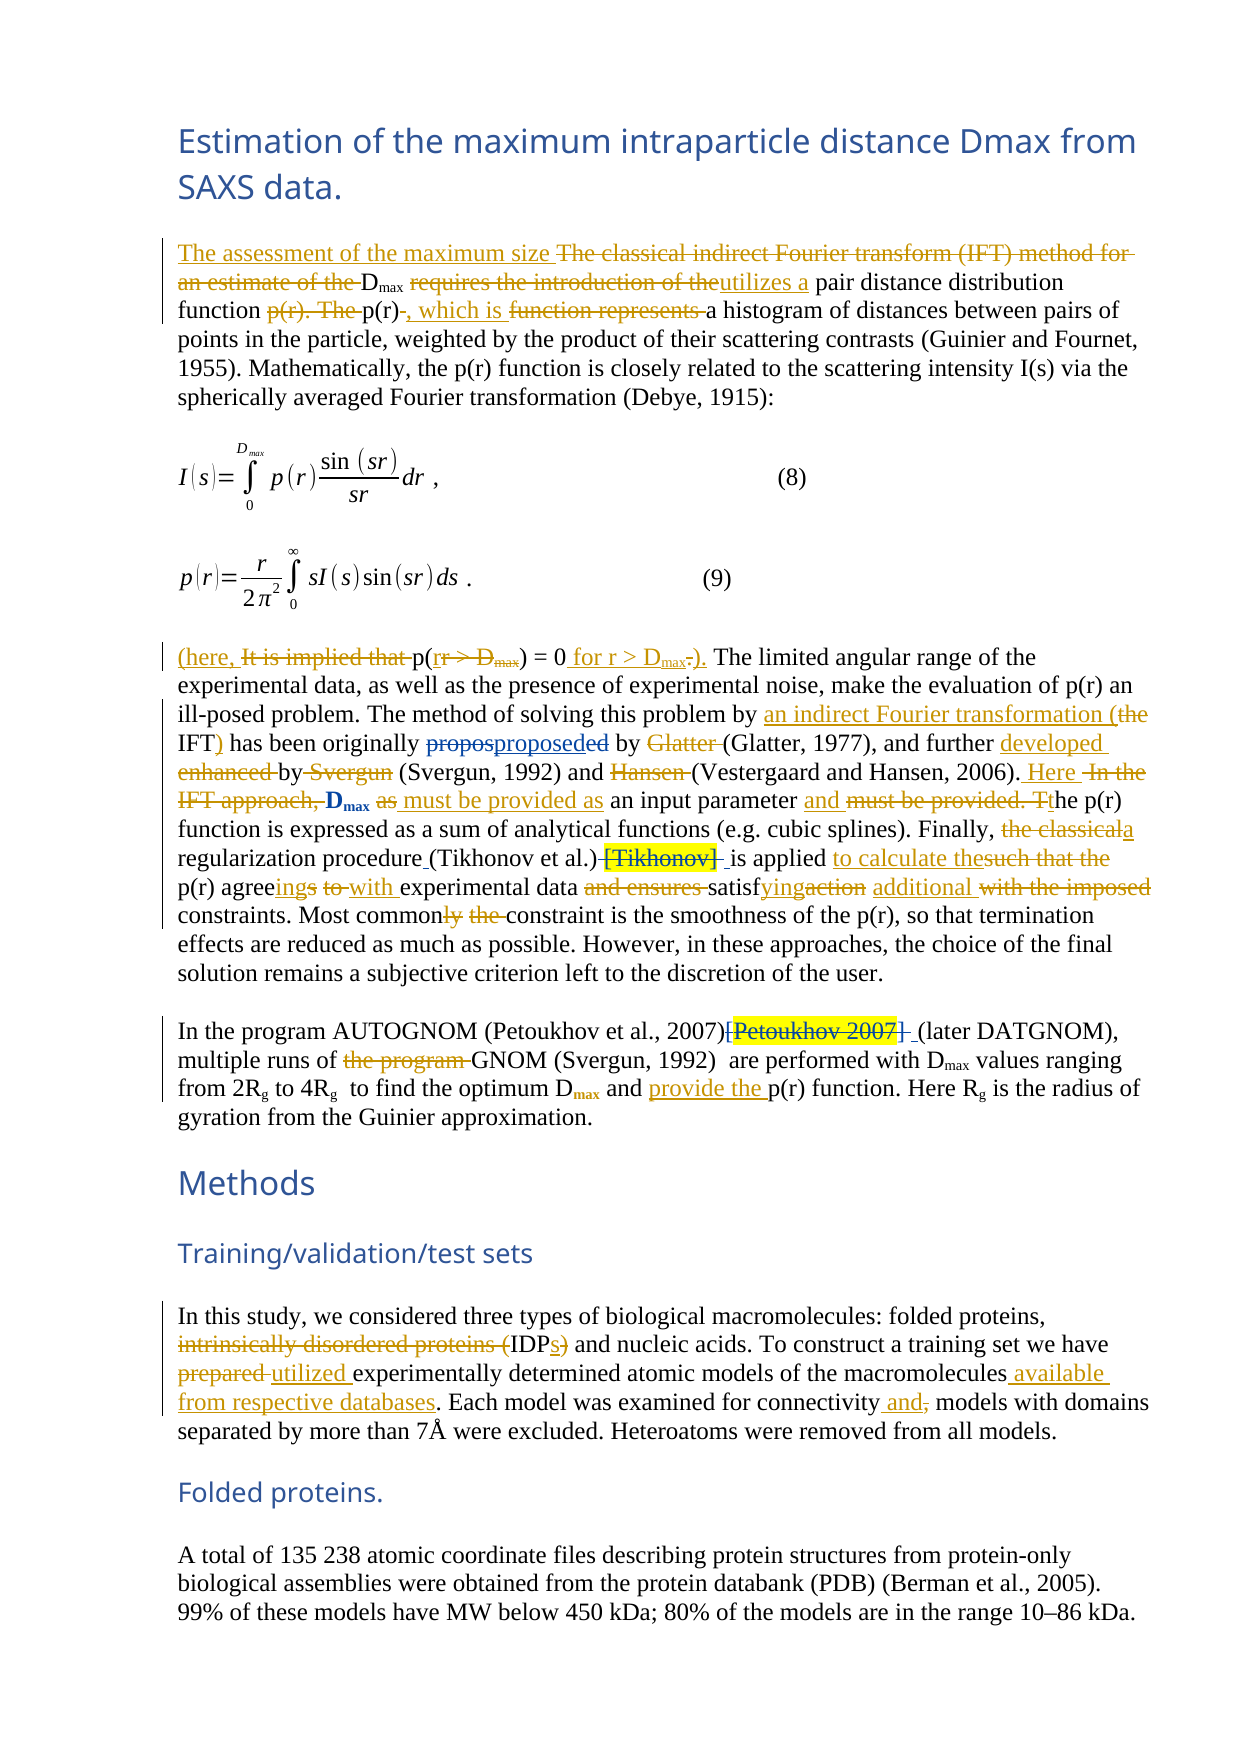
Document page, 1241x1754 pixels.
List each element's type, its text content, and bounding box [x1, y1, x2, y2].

text In this study, we considered three types of biological macromolecules: folded proteins, IDP and nucleic acids. To construct a training set we have experimentally determined atomic models of the macromolecules. Each model was examined for connectivity models with domains separated by more than 7Å were excluded. Heteroatoms were removed from all models. [177, 1301, 1152, 1444]
text . (9) [177, 542, 1152, 613]
text In the program AUTOGNOM (Petoukhov et al., 2007)(later DATGNOM), multiple runs of GNOM (Svergun, 1992) are performed with Dmax values ranging from 2Rg to 4Rg to find the optimum Dmax and p(r) function. Here Rg is the radius of gyration from the Guinier approximation. [177, 1016, 1152, 1131]
text Dmax pair distance distribution function p(r)a histogram of distances between pairs of points in the particle, weighted by the product of their scattering contrasts (Guinier and Fournet, 1955). Mathematically, the p(r) function is closely related to the scattering intensity I(s) via the spherically averaged Fourier transformation (Debye, 1915): [177, 238, 1152, 411]
subtitle Folded proteins. [177, 1474, 1152, 1511]
text p() = 0 The limited angular range of the experimental data, as well as the presence of experimental noise, make the evaluation of p(r) an ill-posed problem. The method of solving this problem by IFT has been originally by (Glatter, 1977), and further by (Svergun, 1992) and (Vestergaard and Hansen, 2006).Dmax an input parameter he p(r) function is expressed as a sum of analytical functions (e.g. cubic splines). Finally, regularization procedure(Tikhonov et al.)is applied p(r) agree experimental data satisf constraints. Most common constraint is the smoothness of the p(r), so that termination effects are reduced as much as possible. However, in these approaches, the choice of the final solution remains a subjective criterion left to the discretion of the user. [177, 642, 1152, 987]
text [177, 1540, 1152, 1626]
text , (8) [177, 440, 1152, 513]
text Training/validation/test sets [177, 1235, 1152, 1272]
subtitle Methods [177, 1160, 1152, 1206]
subtitle Estimation of the maximum intraparticle distance Dmax from SAXS data. [177, 118, 1152, 209]
